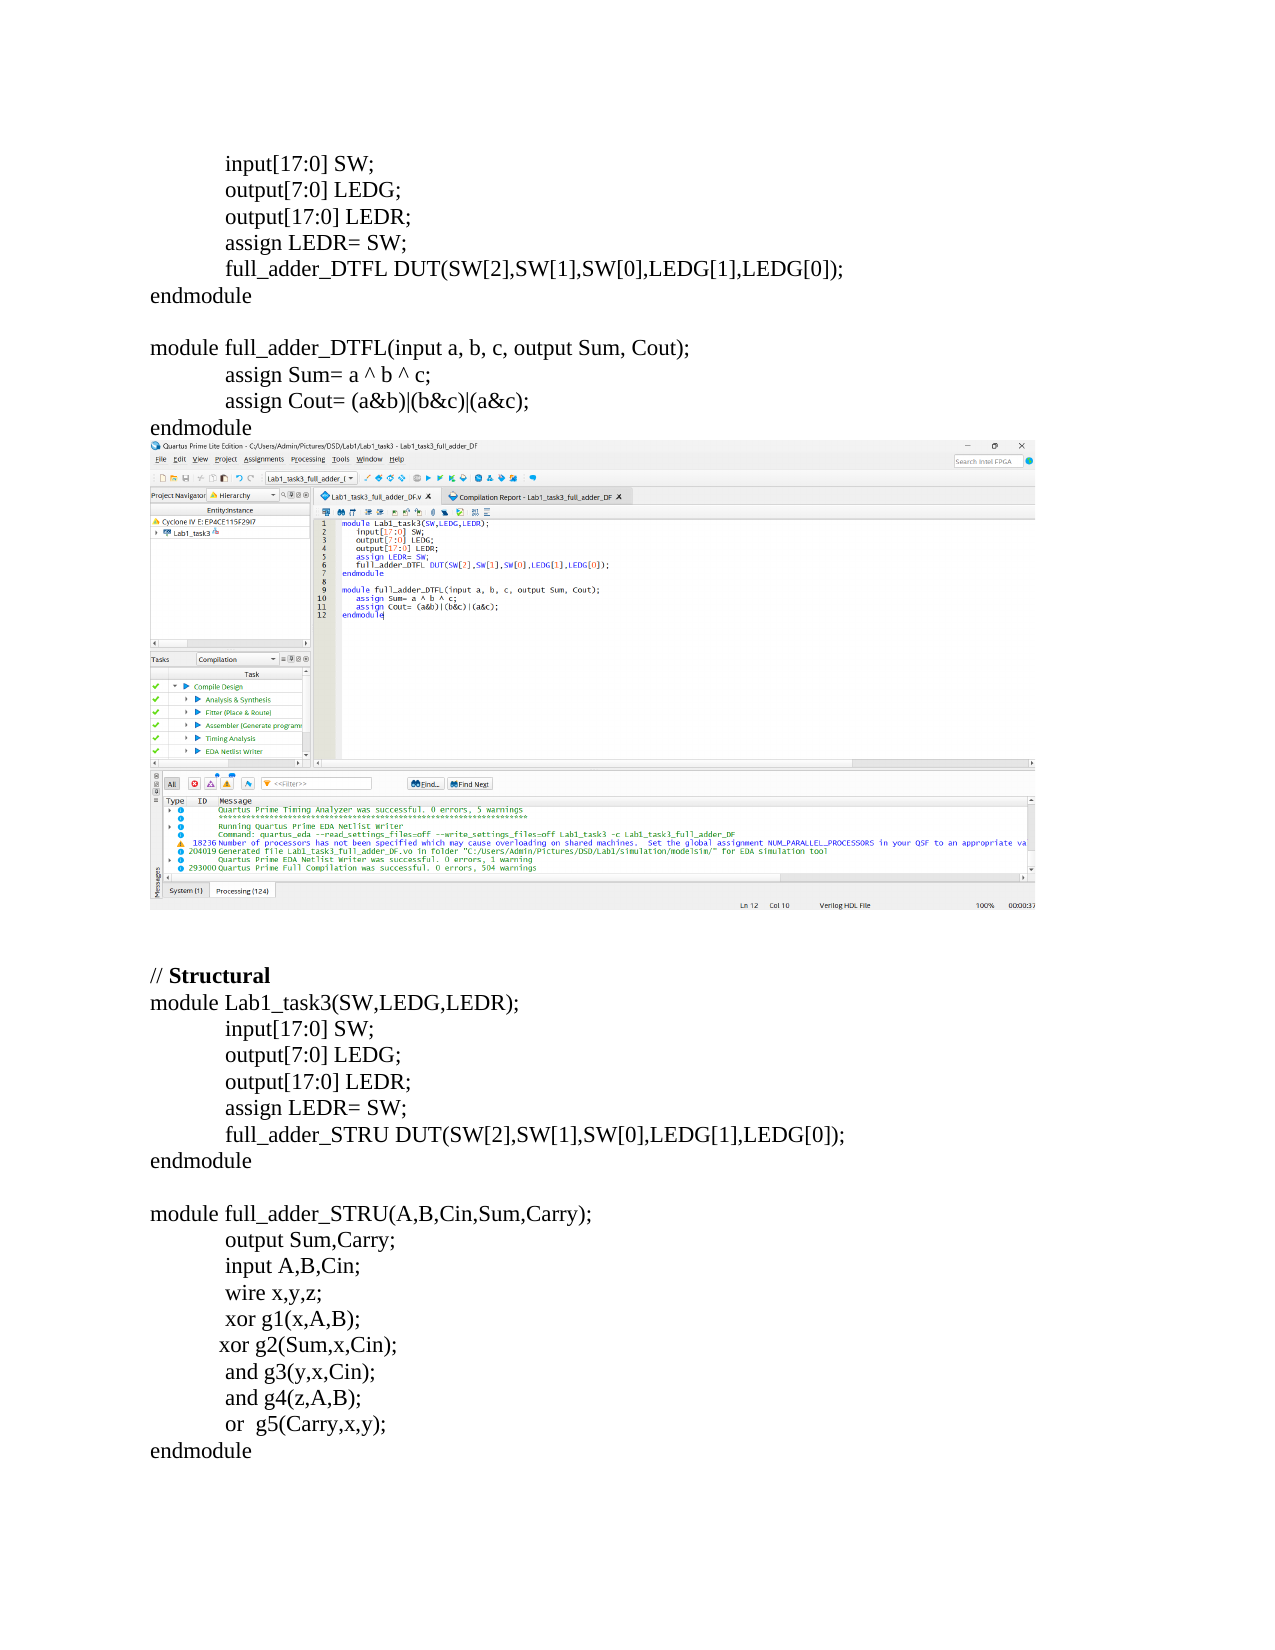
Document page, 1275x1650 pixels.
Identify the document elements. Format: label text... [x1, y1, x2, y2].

text xor g2(Sum,x,Cin); [150, 1331, 1125, 1358]
text input A,B,Cin; [150, 1252, 1125, 1279]
text output[17:0] LEDR; [150, 1068, 1125, 1094]
text assign LEDR= SW; [150, 1094, 1125, 1121]
text output[17:0] LEDR; [150, 203, 1125, 229]
text and g4(z,A,B); [150, 1384, 1125, 1411]
picture [150, 440, 1035, 910]
text module Lab1_task3(SW,LEDG,LEDR); [150, 989, 1125, 1015]
text assign LEDR= SW; [150, 229, 1125, 255]
text output Sum,Carry; [150, 1226, 1125, 1252]
text assign Sum= a ^ b ^ c; [150, 361, 1125, 387]
text endmodule [150, 1147, 1125, 1173]
text endmodule [150, 1437, 1125, 1463]
text full_adder_STRU DUT(SW[2],SW[1],SW[0],LEDG[1],LEDG[0]); [150, 1121, 1125, 1147]
text endmodule [150, 282, 1125, 308]
text xor g1(x,A,B); [150, 1305, 1125, 1331]
text input[17:0] SW; [150, 150, 1125, 176]
text wire x,y,z; [150, 1279, 1125, 1305]
text output[7:0] LEDG; [150, 176, 1125, 203]
text assign Cout= (a&b)|(b&c)|(a&c); [150, 387, 1125, 413]
text // Structural [150, 962, 1125, 989]
text or g5(Carry,x,y); [150, 1411, 1125, 1437]
text full_adder_DTFL DUT(SW[2],SW[1],SW[0],LEDG[1],LEDG[0]); [150, 255, 1125, 282]
text module full_adder_DTFL(input a, b, c, output Sum, Cout); [150, 334, 1125, 361]
text and g3(y,x,Cin); [150, 1358, 1125, 1384]
text endmodule [150, 413, 1125, 440]
text input[17:0] SW; [150, 1015, 1125, 1042]
text output[7:0] LEDG; [150, 1042, 1125, 1068]
text module full_adder_STRU(A,B,Cin,Sum,Carry); [150, 1200, 1125, 1226]
